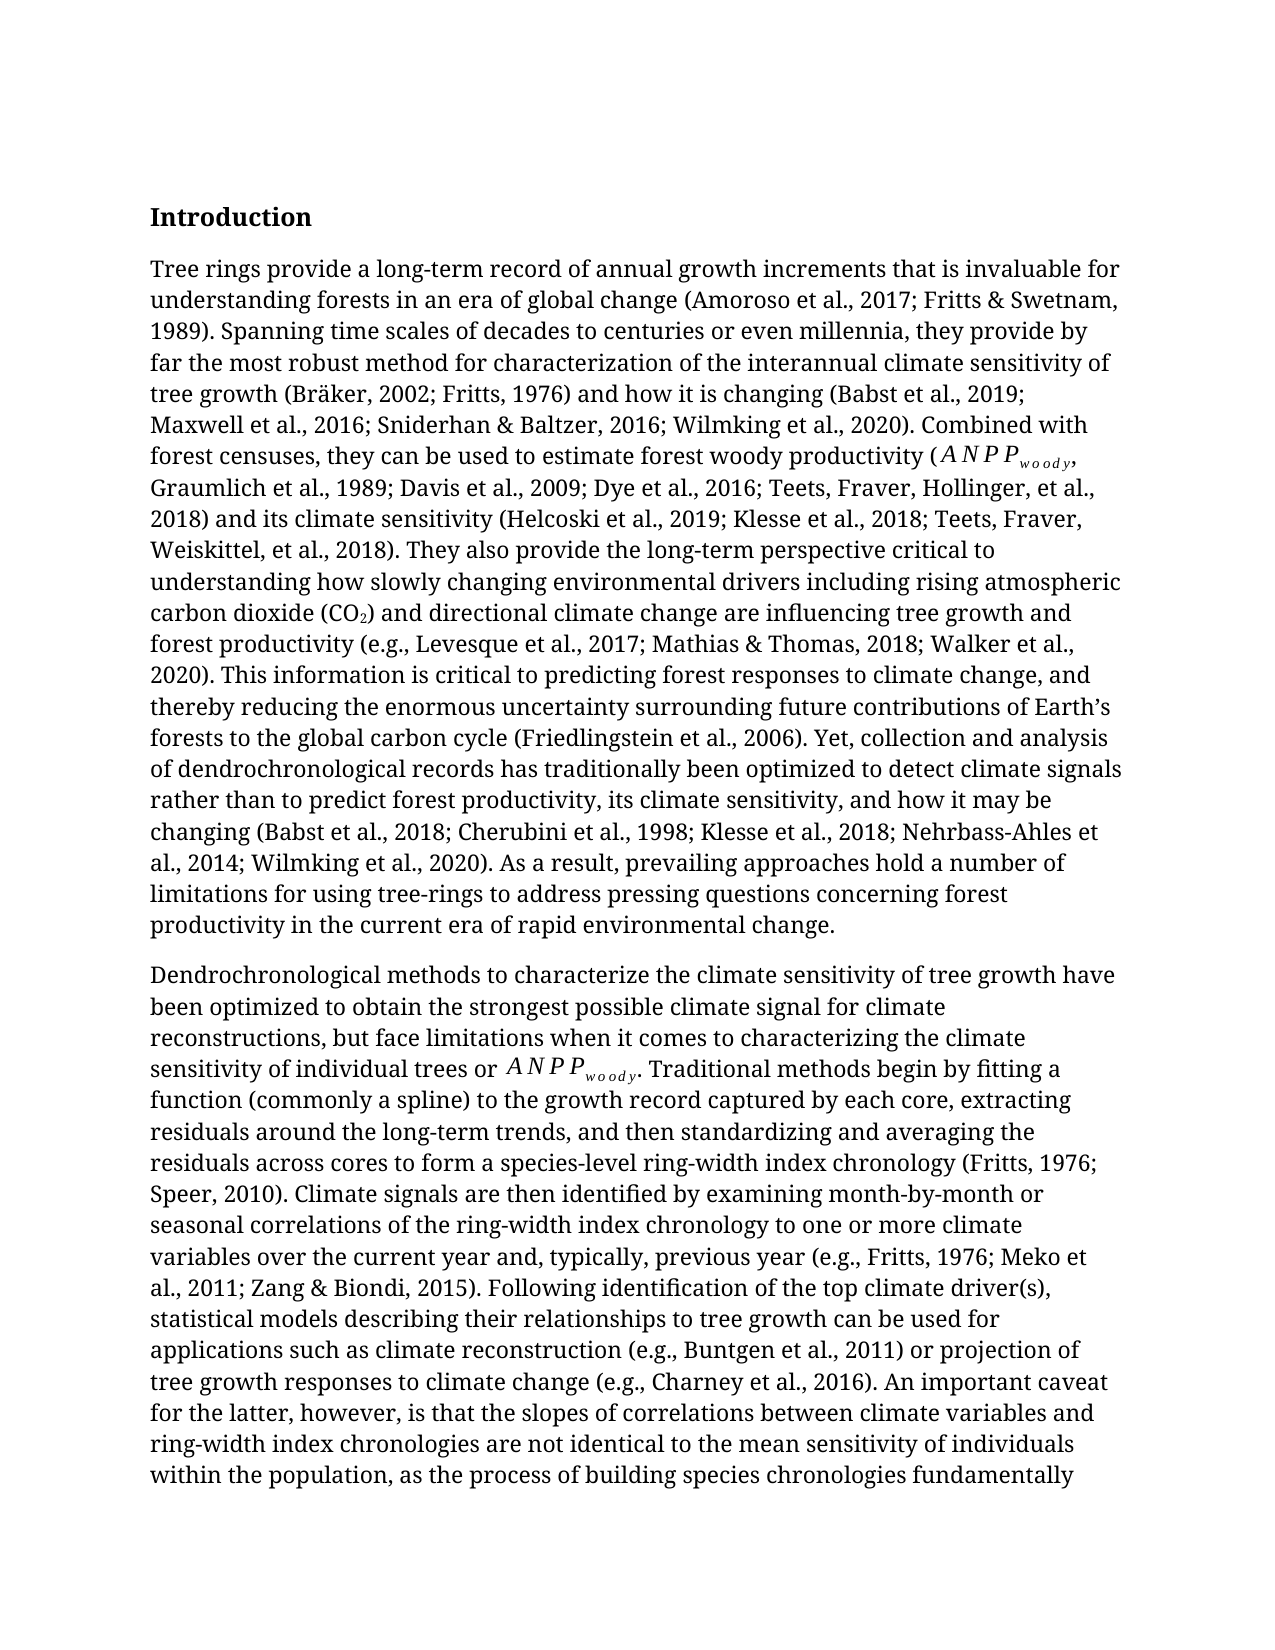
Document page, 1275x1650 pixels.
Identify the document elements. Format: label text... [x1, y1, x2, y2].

text Tree rings provide a long-term record of annual growth increments that is invaluable for understanding forests in an era of global change (Amoroso et al., 2017; Fritts & Swetnam, 1989). Spanning time scales of decades to centuries or even millennia, they provide by far the most robust method for characterization of the interannual climate sensitivity of tree growth (Bräker, 2002; Fritts, 1976) and how it is changing (Babst et al., 2019; Maxwell et al., 2016; Sniderhan & Baltzer, 2016; Wilmking et al., 2020). Combined with forest censuses, they can be used to estimate forest woody productivity (, Graumlich et al., 1989; Davis et al., 2009; Dye et al., 2016; Teets, Fraver, Hollinger, et al., 2018) and its climate sensitivity (Helcoski et al., 2019; Klesse et al., 2018; Teets, Fraver, Weiskittel, et al., 2018). They also provide the long-term perspective critical to understanding how slowly changing environmental drivers including rising atmospheric carbon dioxide (CO2) and directional climate change are influencing tree growth and forest productivity (e.g., Levesque et al., 2017; Mathias & Thomas, 2018; Walker et al., 2020). This information is critical to predicting forest responses to climate change, and thereby reducing the enormous uncertainty surrounding future contributions of Earth’s forests to the global carbon cycle (Friedlingstein et al., 2006). Yet, collection and analysis of dendrochronological records has traditionally been optimized to detect climate signals rather than to predict forest productivity, its climate sensitivity, and how it may be changing (Babst et al., 2018; Cherubini et al., 1998; Klesse et al., 2018; Nehrbass-Ahles et al., 2014; Wilmking et al., 2020). As a result, prevailing approaches hold a number of limitations for using tree-rings to address pressing questions concerning forest productivity in the current era of rapid environmental change. [150, 253, 1125, 940]
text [150, 959, 1125, 1491]
subtitle Introduction [150, 200, 1125, 234]
